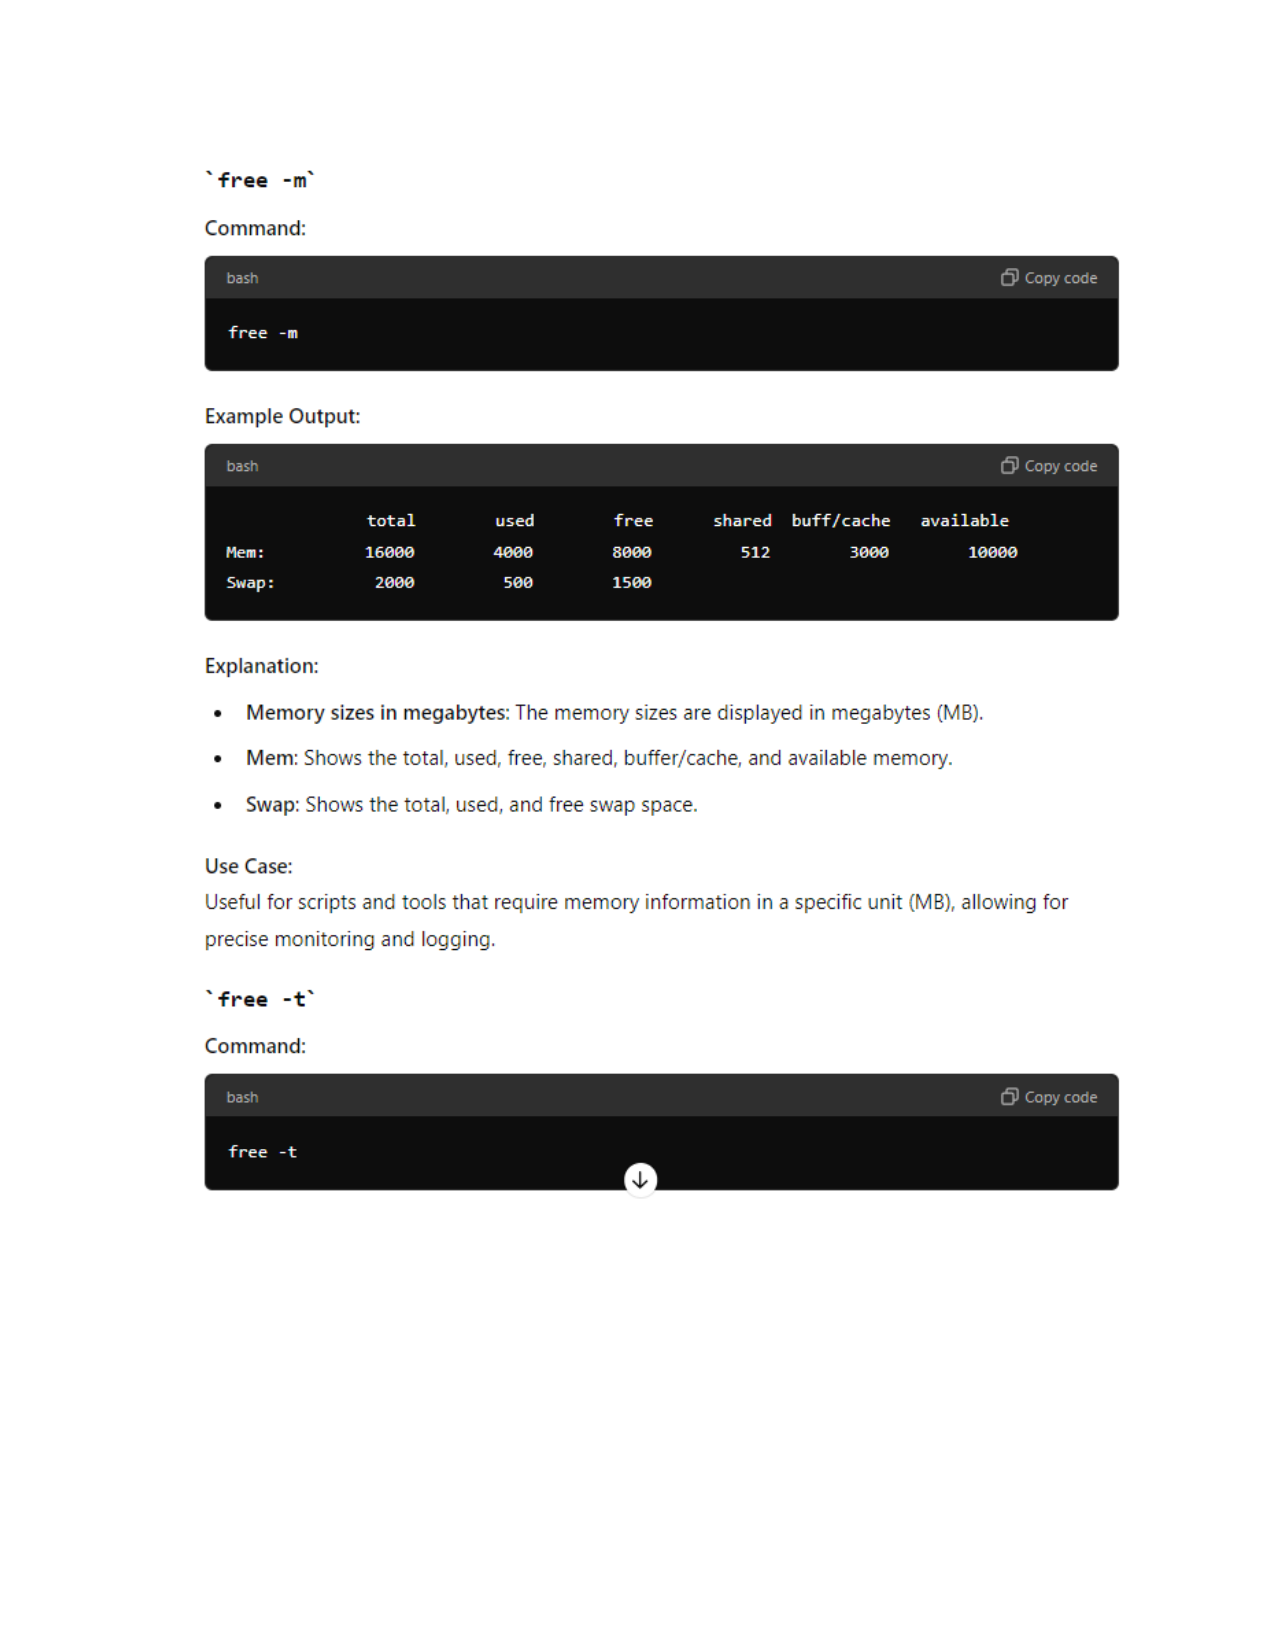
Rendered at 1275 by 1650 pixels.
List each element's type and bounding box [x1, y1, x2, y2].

picture [150, 150, 1125, 1207]
